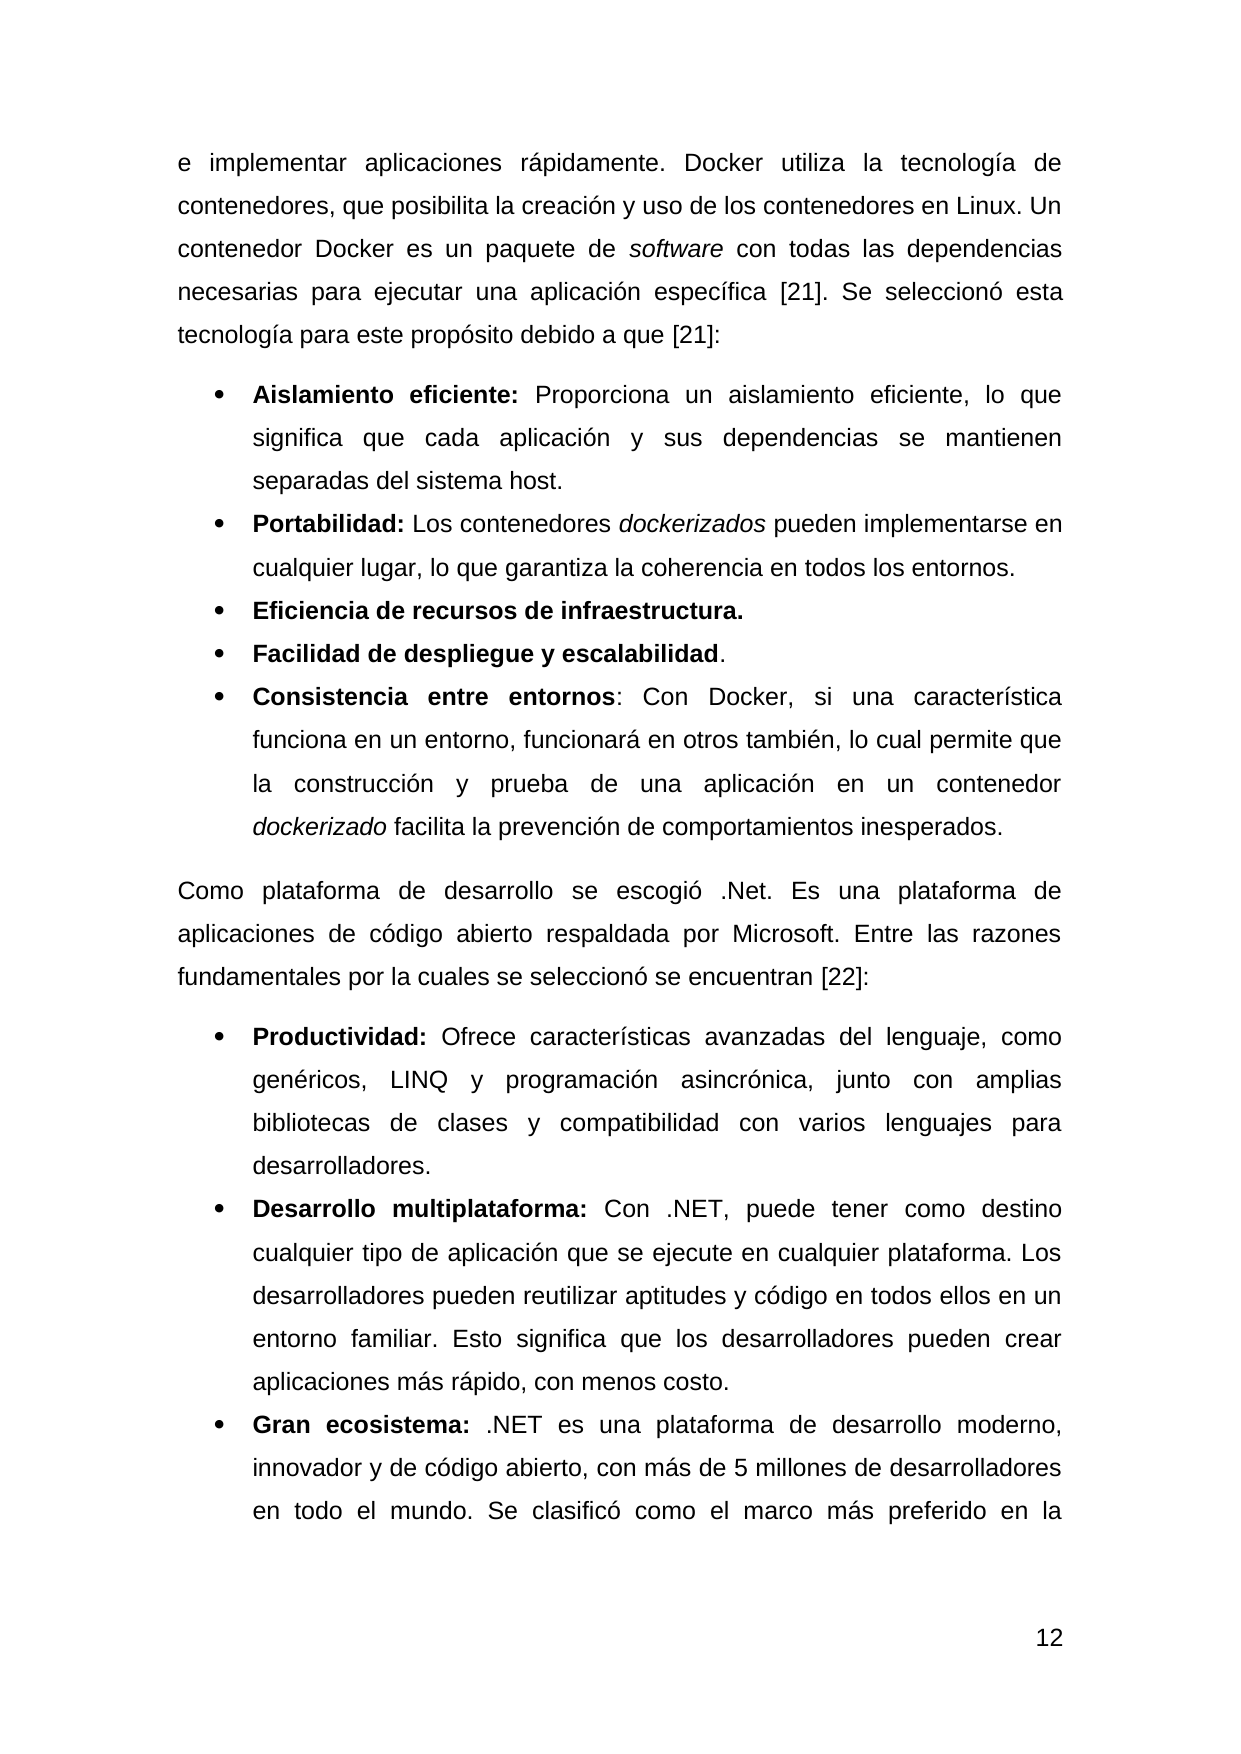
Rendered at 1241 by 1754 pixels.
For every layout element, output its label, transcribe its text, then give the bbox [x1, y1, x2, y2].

list Facilidad de despliegue y escalabilidad. [215, 639, 1063, 668]
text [177, 148, 1063, 349]
list Desarrollo multiplataforma: Con .NET, puede tener como destino cualquier tipo de aplicación que se ejecute en cualquier plataforma. Los desarrolladores pueden reutilizar aptitudes y código en todos ellos en un entorno familiar. Esto significa que los desarrolladores pueden crear aplicaciones más rápido, con menos costo. [215, 1194, 1063, 1396]
list Eficiencia de recursos de infraestructura. [215, 596, 1063, 624]
list Productividad: Ofrece características avanzadas del lenguaje, como genéricos, LINQ y programación asincrónica, junto con amplias bibliotecas de clases y compatibilidad con varios lenguajes para desarrolladores. [215, 1022, 1063, 1180]
text Como plataforma de desarrollo se escogió .Net. Es una plataforma de aplicaciones de código abierto respaldada por Microsoft. Entre las razones fundamentales por la cuales se seleccionó se encuentran [22]: [177, 876, 1063, 991]
list Consistencia entre entornos: Con Docker, si una característica funciona en un entorno, funcionará en otros también, lo cual permite que la construcción y prueba de una aplicación en un contenedor dockerizado facilita la prevención de comportamientos inesperados. [215, 682, 1063, 840]
list Aislamiento eficiente: Proporciona un aislamiento eficiente, lo que significa que cada aplicación y sus dependencias se mantienen separadas del sistema host. [215, 380, 1063, 495]
list Portabilidad: Los contenedores dockerizados pueden implementarse en cualquier lugar, lo que garantiza la coherencia en todos los entornos. [215, 509, 1063, 581]
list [215, 1410, 1063, 1525]
